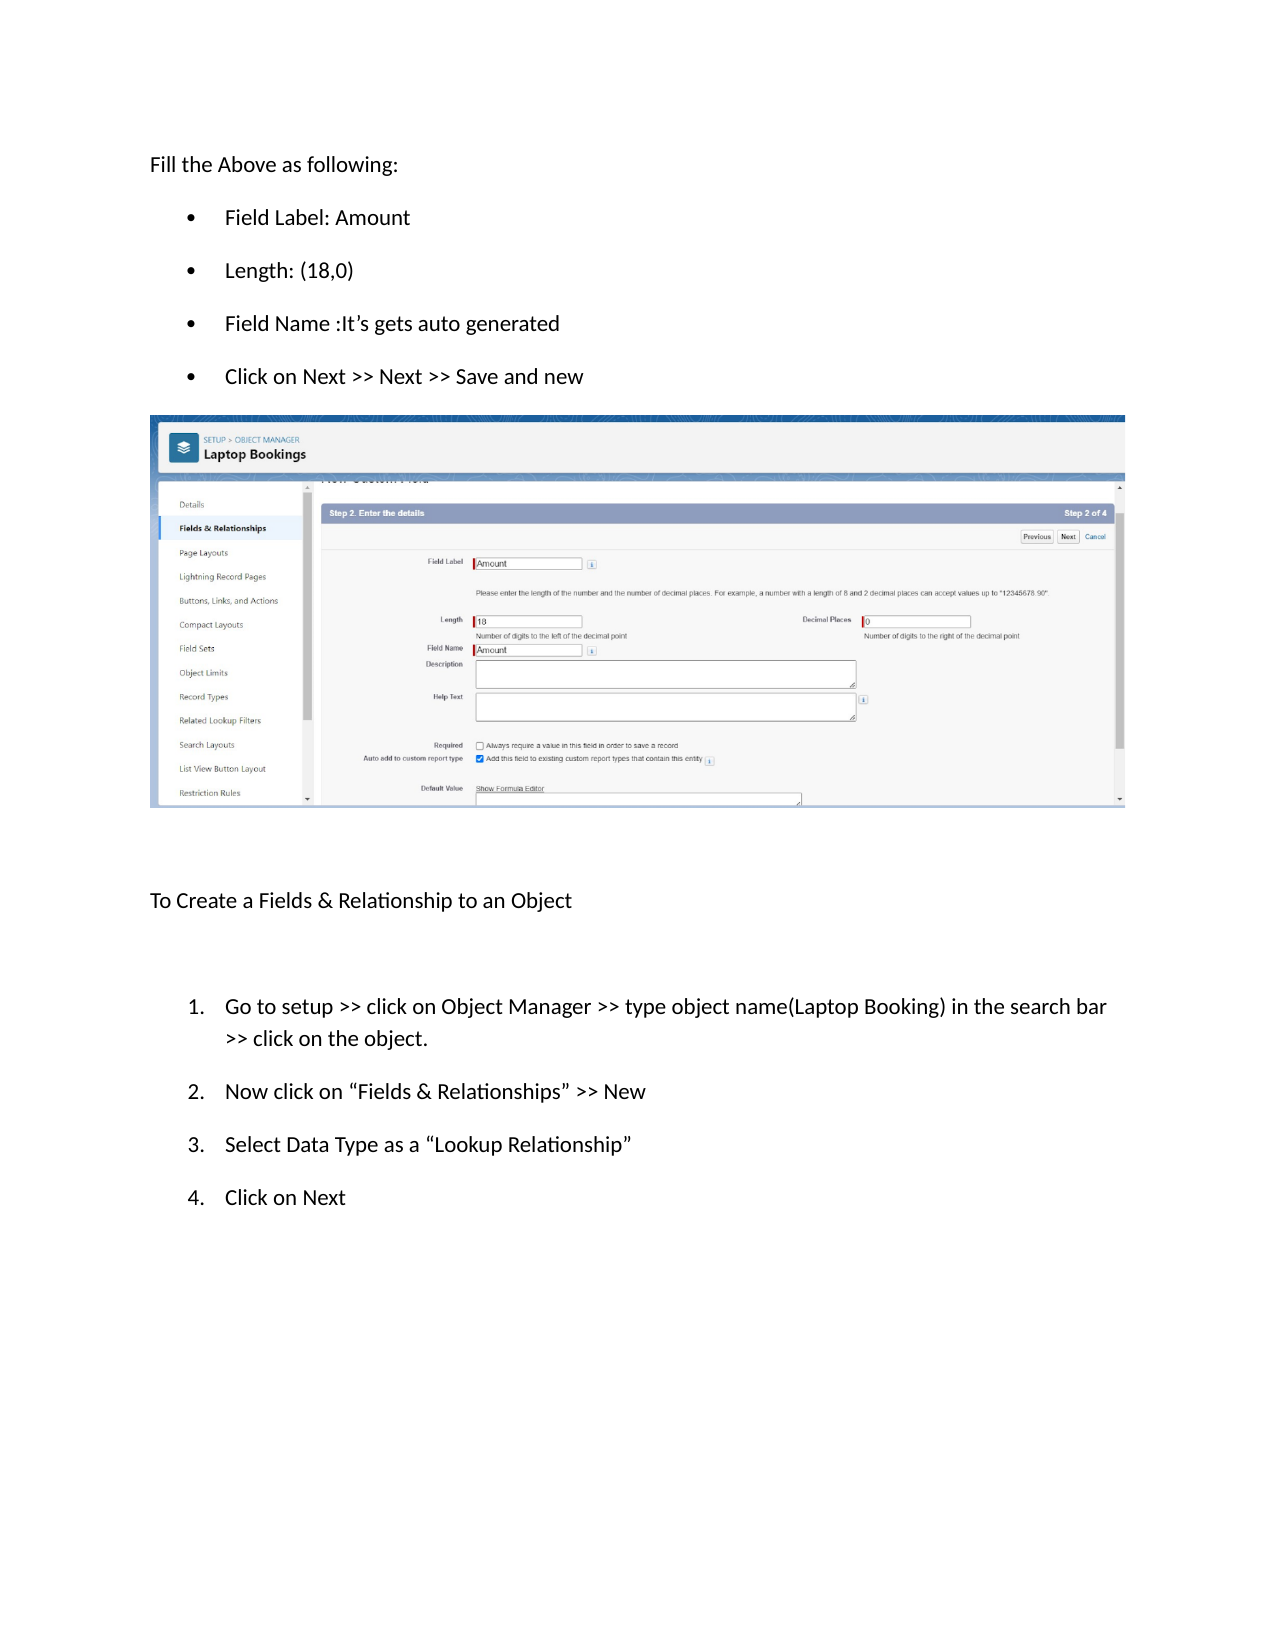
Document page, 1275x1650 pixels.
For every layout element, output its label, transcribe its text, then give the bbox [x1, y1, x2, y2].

text Fill the Above as following: [150, 150, 1125, 178]
picture [150, 415, 1125, 808]
list Length: (18,0) [187, 256, 1125, 284]
list Go to setup >> click on Object Manager >> type object name(Laptop Booking) in the search bar >> click on the object. [187, 992, 1125, 1052]
list Select Data Type as a “Lookup Relationship” [187, 1130, 1125, 1158]
text To Create a Fields & Relationship to an Object [150, 886, 1125, 914]
list Now click on “Fields & Relationships” >> New [187, 1077, 1125, 1105]
list Click on Next [187, 1183, 1125, 1211]
list Field Name :It’s gets auto generated [187, 309, 1125, 337]
list Click on Next >> Next >> Save and new [187, 362, 1125, 390]
list Field Label: Amount [187, 203, 1125, 231]
